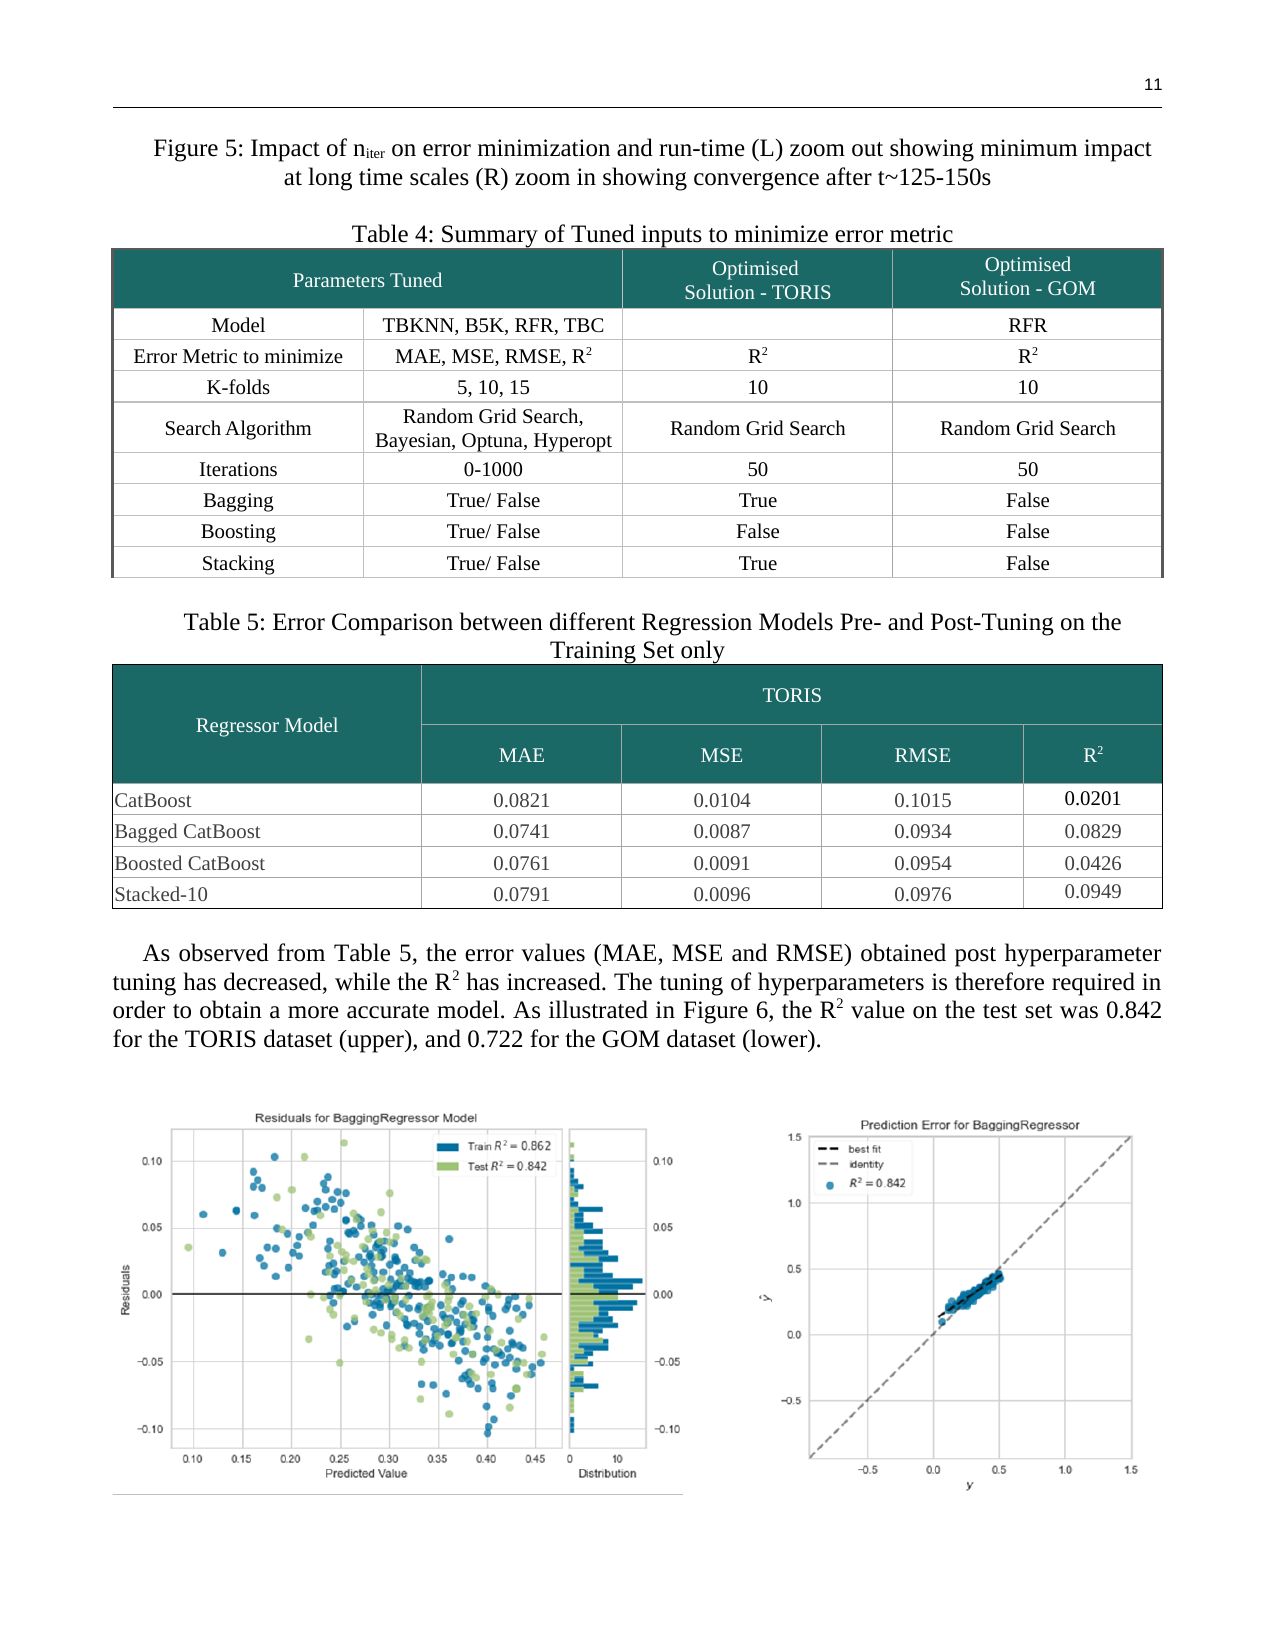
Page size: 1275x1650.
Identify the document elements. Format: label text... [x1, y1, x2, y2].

table_cell True/ False [364, 516, 622, 546]
picture [112, 1110, 1145, 1500]
table_cell 0.0761 [422, 847, 621, 877]
table_cell 0.0091 [622, 847, 821, 877]
table_cell True [623, 547, 892, 577]
text As observed from Table 5, the error values (MAE, MSE and RMSE) obtained post hyperparameter tuning has decreased, while the R2 has increased. The tuning of hyperparameters is therefore required in order to obtain a more accurate model. As illustrated in Figure 6, the R2 value on the test set was 0.842 for the TORIS dataset (upper), and 0.722 for the GOM dataset (lower). [112, 938, 1162, 1053]
table_cell 0.0976 [822, 878, 1023, 908]
table_cell 0-1000 [364, 453, 622, 483]
table_cell 0.0104 [622, 784, 821, 814]
table_cell 50 [623, 453, 892, 483]
table_cell RFR [893, 309, 1161, 339]
table_cell MAE, MSE, RMSE, R2 [364, 340, 622, 370]
table_cell K-folds [114, 371, 363, 401]
table_cell Error Metric to minimize [114, 340, 363, 370]
table_cell Random Grid Search [623, 403, 892, 452]
table_cell False [893, 484, 1161, 514]
table_cell Stacking [114, 547, 363, 577]
table_cell R2 [1024, 725, 1162, 783]
table_cell Stacked-10 [113, 878, 421, 908]
table_header Optimised Solution - GOM [893, 250, 1161, 308]
table_cell 0.0821 [422, 784, 621, 814]
table_cell RMSE [822, 725, 1023, 783]
text Figure 5: Impact of niter on error minimization and run-time (L) zoom out showing minimum impact at long time scales (R) zoom in showing convergence after t~125-150s [112, 133, 1162, 191]
table_cell 0.0741 [422, 815, 621, 846]
table_header Parameters Tuned [114, 250, 622, 308]
table_cell Random Grid Search [893, 403, 1161, 452]
table_cell MAE [422, 725, 621, 783]
table_cell TBKNN, B5K, RFR, TBC [364, 309, 622, 339]
table_cell 10 [893, 371, 1161, 401]
table_cell Search Algorithm [114, 403, 363, 452]
table_header TORIS [422, 665, 1162, 724]
table_cell Model [114, 309, 363, 339]
table_cell 0.0934 [822, 815, 1023, 846]
table_cell 0.1015 [822, 784, 1023, 814]
table_cell True/ False [364, 484, 622, 514]
table_cell Random Grid Search, Bayesian, Optuna, Hyperopt [364, 403, 622, 452]
text Table 4: Summary of Tuned inputs to minimize error metric [112, 219, 1162, 248]
table_cell 0.0954 [822, 847, 1023, 877]
table_cell 0.0829 [1024, 815, 1162, 846]
table_cell 5, 10, 15 [364, 371, 622, 401]
table_cell Boosted CatBoost [113, 847, 421, 877]
table_cell 0.0087 [622, 815, 821, 846]
table_cell 0.0096 [622, 878, 821, 908]
table_cell 0.0426 [1024, 847, 1162, 877]
table_cell True [623, 484, 892, 514]
table_cell Bagged CatBoost [113, 815, 421, 846]
table_cell False [893, 516, 1161, 546]
table_cell 10 [623, 371, 892, 401]
table_cell Boosting [114, 516, 363, 546]
table_cell Iterations [114, 453, 363, 483]
table_cell 0.0791 [422, 878, 621, 908]
table_cell R2 [893, 340, 1161, 370]
table_cell CatBoost [113, 784, 421, 814]
table_cell MSE [622, 725, 821, 783]
text Table 5: Error Comparison between different Regression Models Pre- and Post-Tuning on the Training Set only [112, 607, 1162, 664]
table_cell R2 [623, 340, 892, 370]
table_cell 0.0949 [1024, 878, 1162, 908]
table_cell False [623, 516, 892, 546]
table_cell True/ False [364, 547, 622, 577]
table_cell Bagging [114, 484, 363, 514]
table_header Optimised Solution - TORIS [623, 250, 892, 308]
table_header Regressor Model [113, 665, 421, 783]
table_cell 50 [893, 453, 1161, 483]
table_cell [623, 309, 892, 339]
table_cell False [893, 547, 1161, 577]
table_cell 0.0201 [1024, 784, 1162, 814]
